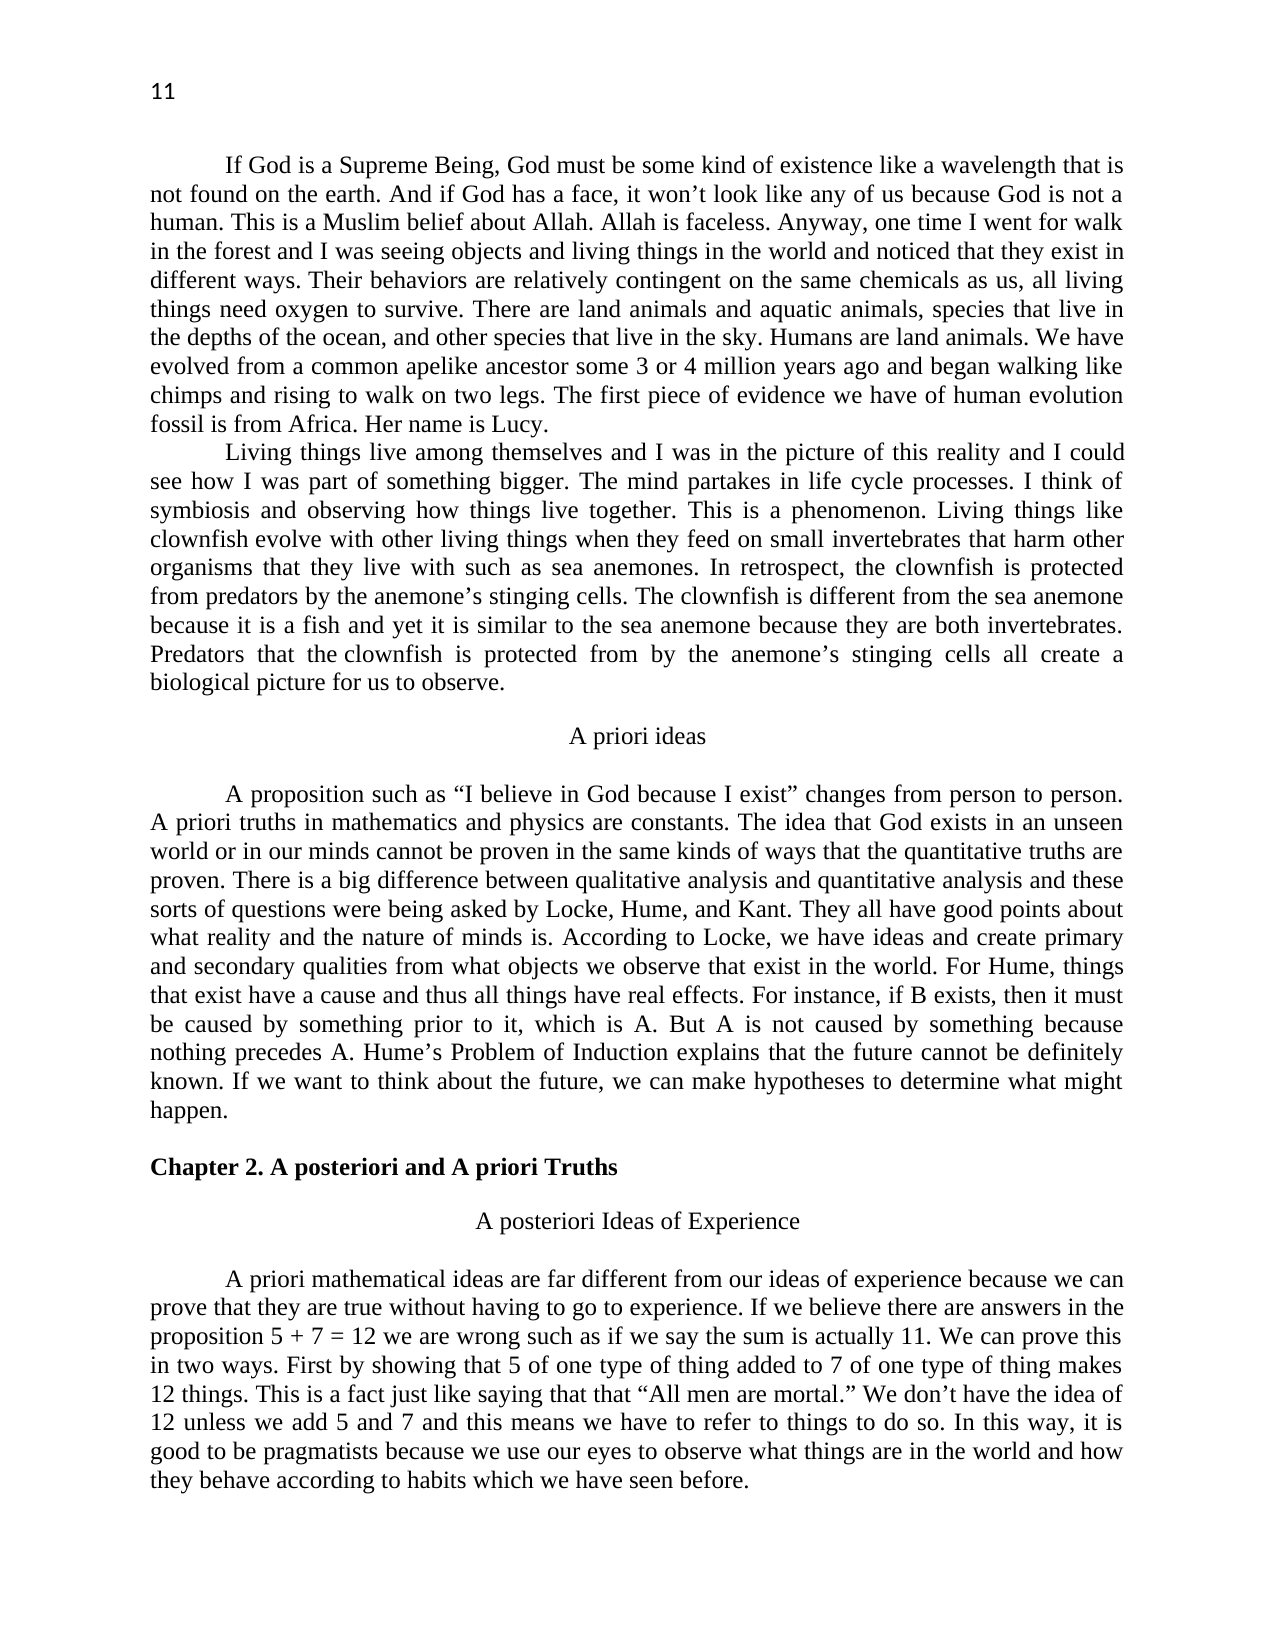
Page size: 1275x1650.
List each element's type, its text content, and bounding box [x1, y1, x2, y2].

text A posteriori Ideas of Experience [150, 1206, 1125, 1235]
text Chapter 2. A posteriori and A priori Truths [150, 1152, 1125, 1181]
text A priori ideas [150, 721, 1125, 750]
text A proposition such as “I believe in God because I exist” changes from person to person. A priori truths in mathematics and physics are constants. The idea that God exists in an unseen world or in our minds cannot be proven in the same kinds of ways that the quantitative truths are proven. There is a big difference between qualitative analysis and quantitative analysis and these sorts of questions were being asked by Locke, Hume, and Kant. They all have good points about what reality and the nature of minds is. According to Locke, we have ideas and create primary and secondary qualities from what objects we observe that exist in the world. For Hume, things that exist have a cause and thus all things have real effects. For instance, if B exists, then it must be caused by something prior to it, which is A. But A is not caused by something because nothing precedes A. Hume’s Problem of Induction explains that the future cannot be definitely known. If we want to think about the future, we can make hypotheses to determine what might happen. [150, 779, 1125, 1124]
text Living things live among themselves and I was in the picture of this reality and I could see how I was part of something bigger. The mind partakes in life cycle processes. I think of symbiosis and observing how things live together. This is a phenomenon. Living things like clownfish evolve with other living things when they feed on small invertebrates that harm other organisms that they live with such as sea anemones. In retrospect, the clownfish is protected from predators by the anemone’s stinging cells. The clownfish is different from the sea anemone because it is a fish and yet it is similar to the sea anemone because they are both invertebrates. Predators that the clownfish is protected from by the anemone’s stinging cells all create a biological picture for us to observe. [150, 437, 1125, 696]
text If God is a Supreme Being, God must be some kind of existence like a wavelength that is not found on the earth. And if God has a face, it won’t look like any of us because God is not a human. This is a Muslim belief about Allah. Allah is faceless. Anyway, one time I went for walk in the forest and I was seeing objects and living things in the world and noticed that they exist in different ways. Their behaviors are relatively contingent on the same chemicals as us, all living things need oxygen to survive. There are land animals and aquatic animals, species that live in the depths of the ocean, and other species that live in the sky. Humans are land animals. We have evolved from a common apelike ancestor some 3 or 4 million years ago and began walking like chimps and rising to walk on two legs. The first piece of evidence we have of human evolution fossil is from Africa. Her name is Lucy. [150, 150, 1125, 437]
text A priori mathematical ideas are far different from our ideas of experience because we can prove that they are true without having to go to experience. If we believe there are answers in the proposition 5 + 7 = 12 we are wrong such as if we say the sum is actually 11. We can prove this in two ways. First by showing that 5 of one type of thing added to 7 of one type of thing makes 12 things. This is a fact just like saying that that “All men are mortal.” We don’t have the idea of 12 unless we add 5 and 7 and this means we have to refer to things to do so. In this way, it is good to be pragmatists because we use our eyes to observe what things are in the world and how they behave according to habits which we have seen before. [150, 1264, 1125, 1494]
